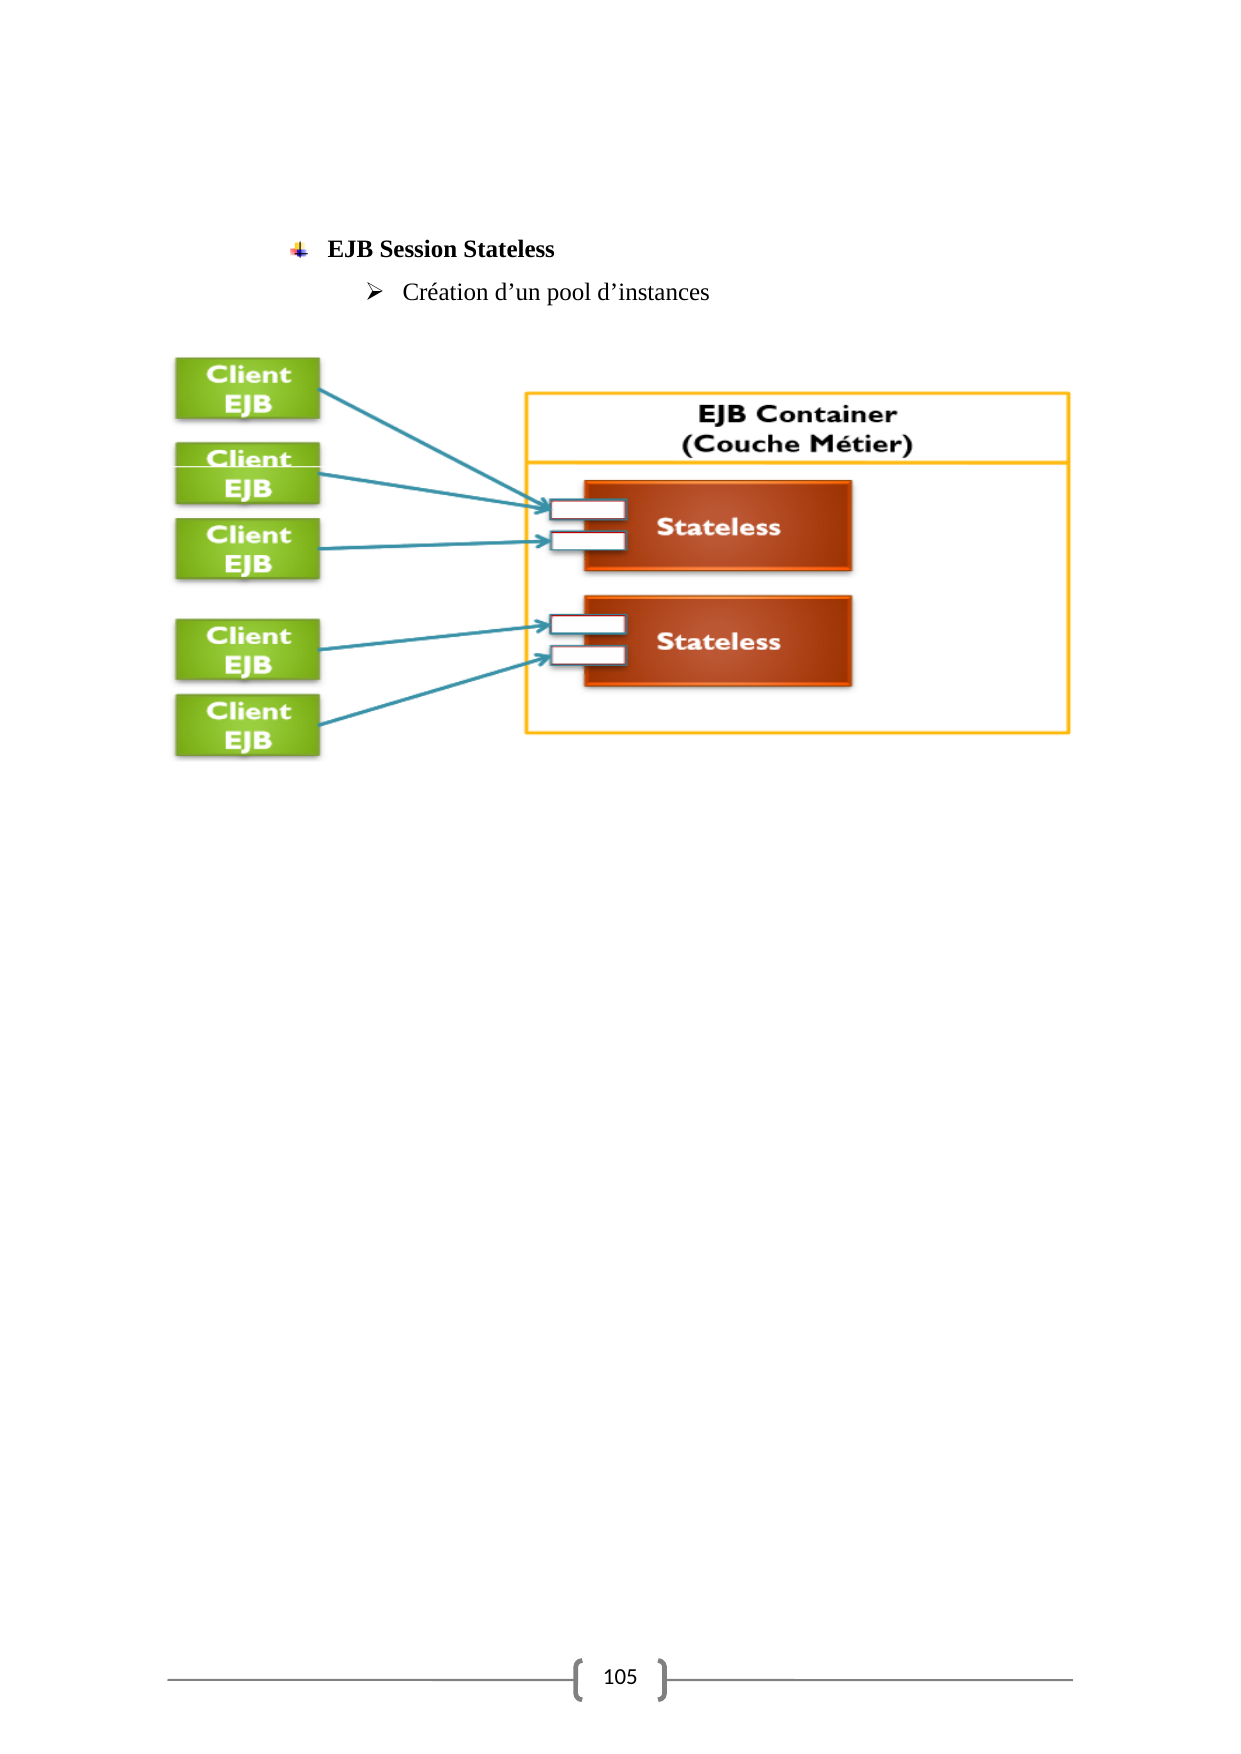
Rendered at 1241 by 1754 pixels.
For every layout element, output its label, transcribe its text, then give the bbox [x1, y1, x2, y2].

picture [167, 338, 1089, 761]
picture [290, 240, 308, 258]
list Création d’un pool d’instances [365, 277, 1093, 306]
list EJB Session Stateless [290, 234, 1093, 263]
